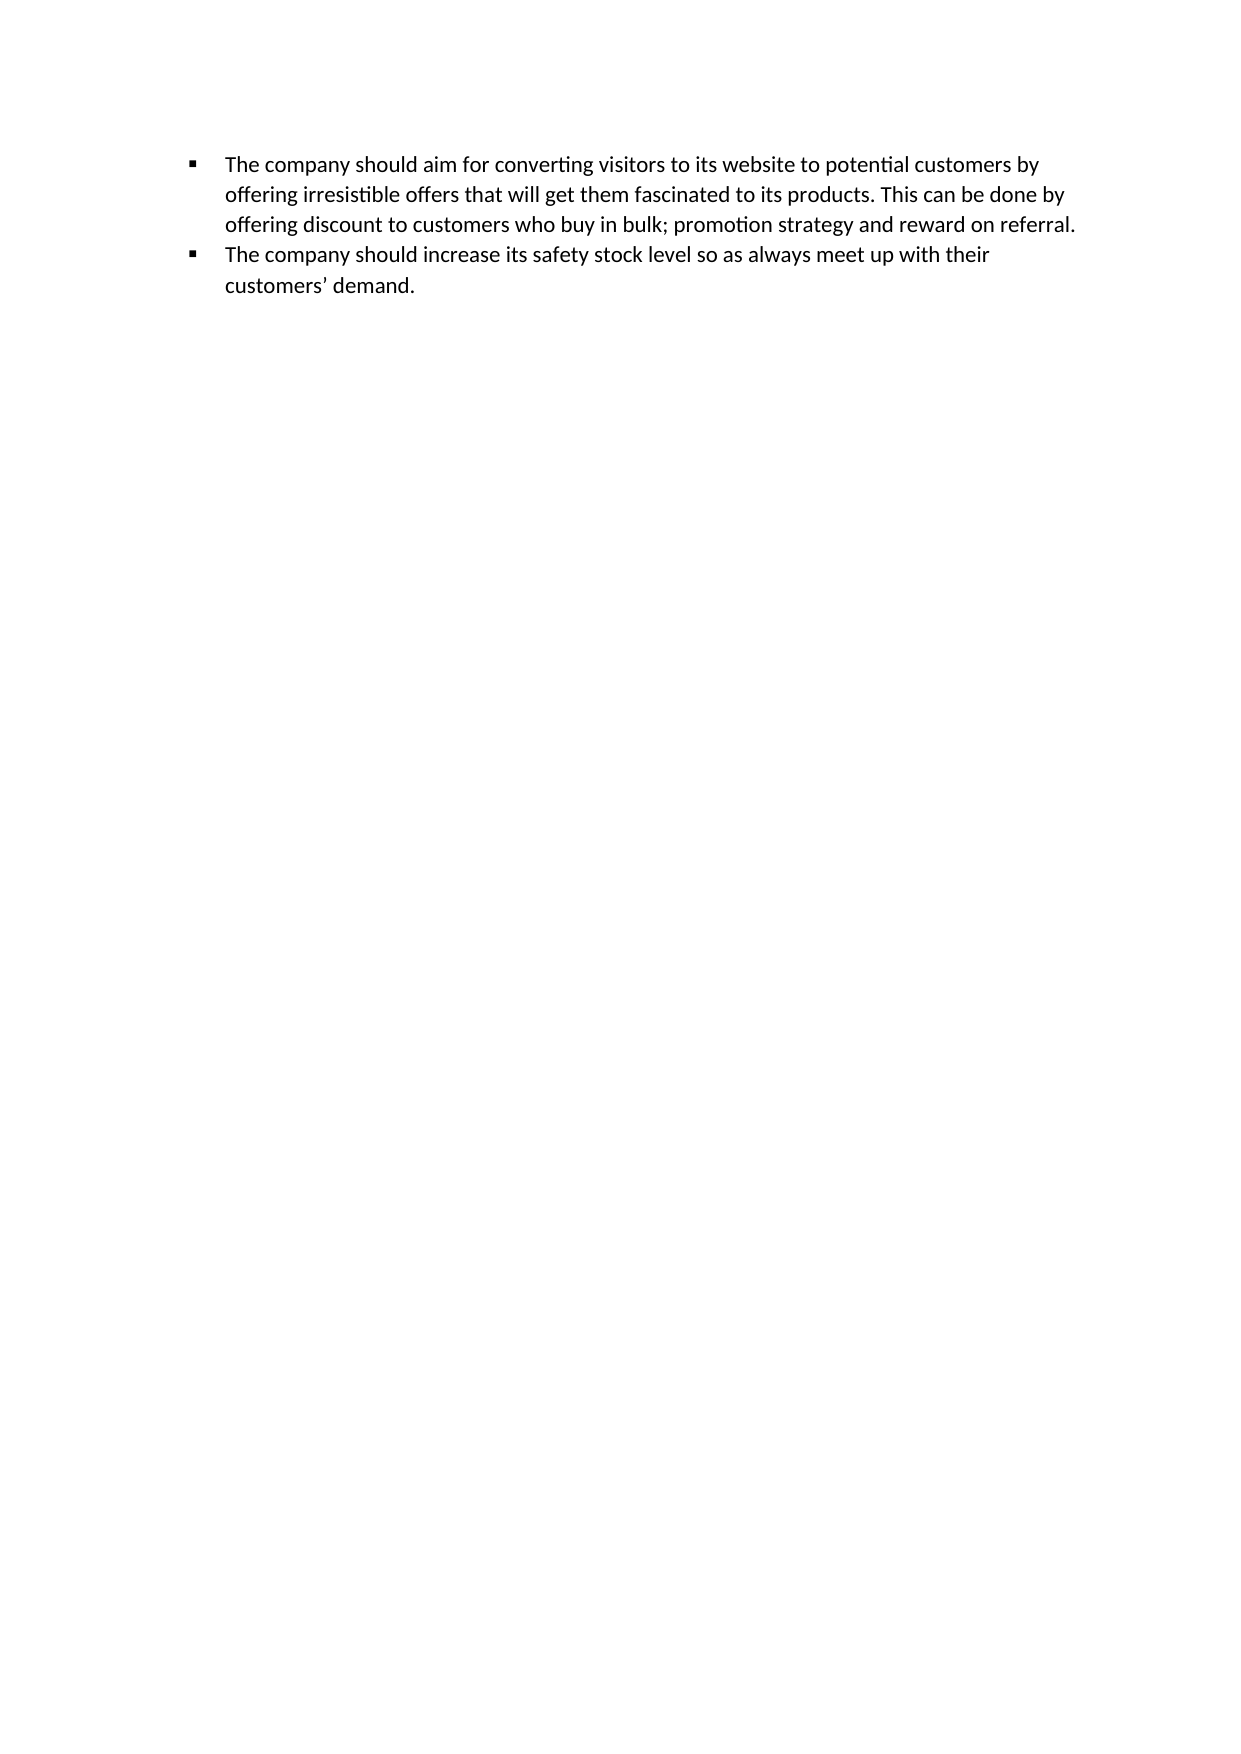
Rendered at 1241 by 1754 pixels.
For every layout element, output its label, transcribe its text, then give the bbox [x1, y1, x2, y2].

list The company should increase its safety stock level so as always meet up with their customers’ demand. [187, 241, 1090, 299]
list The company should aim for converting visitors to its website to potential customers by offering irresistible offers that will get them fascinated to its products. This can be done by offering discount to customers who buy in bulk; promotion strategy and reward on referral. [187, 150, 1090, 238]
